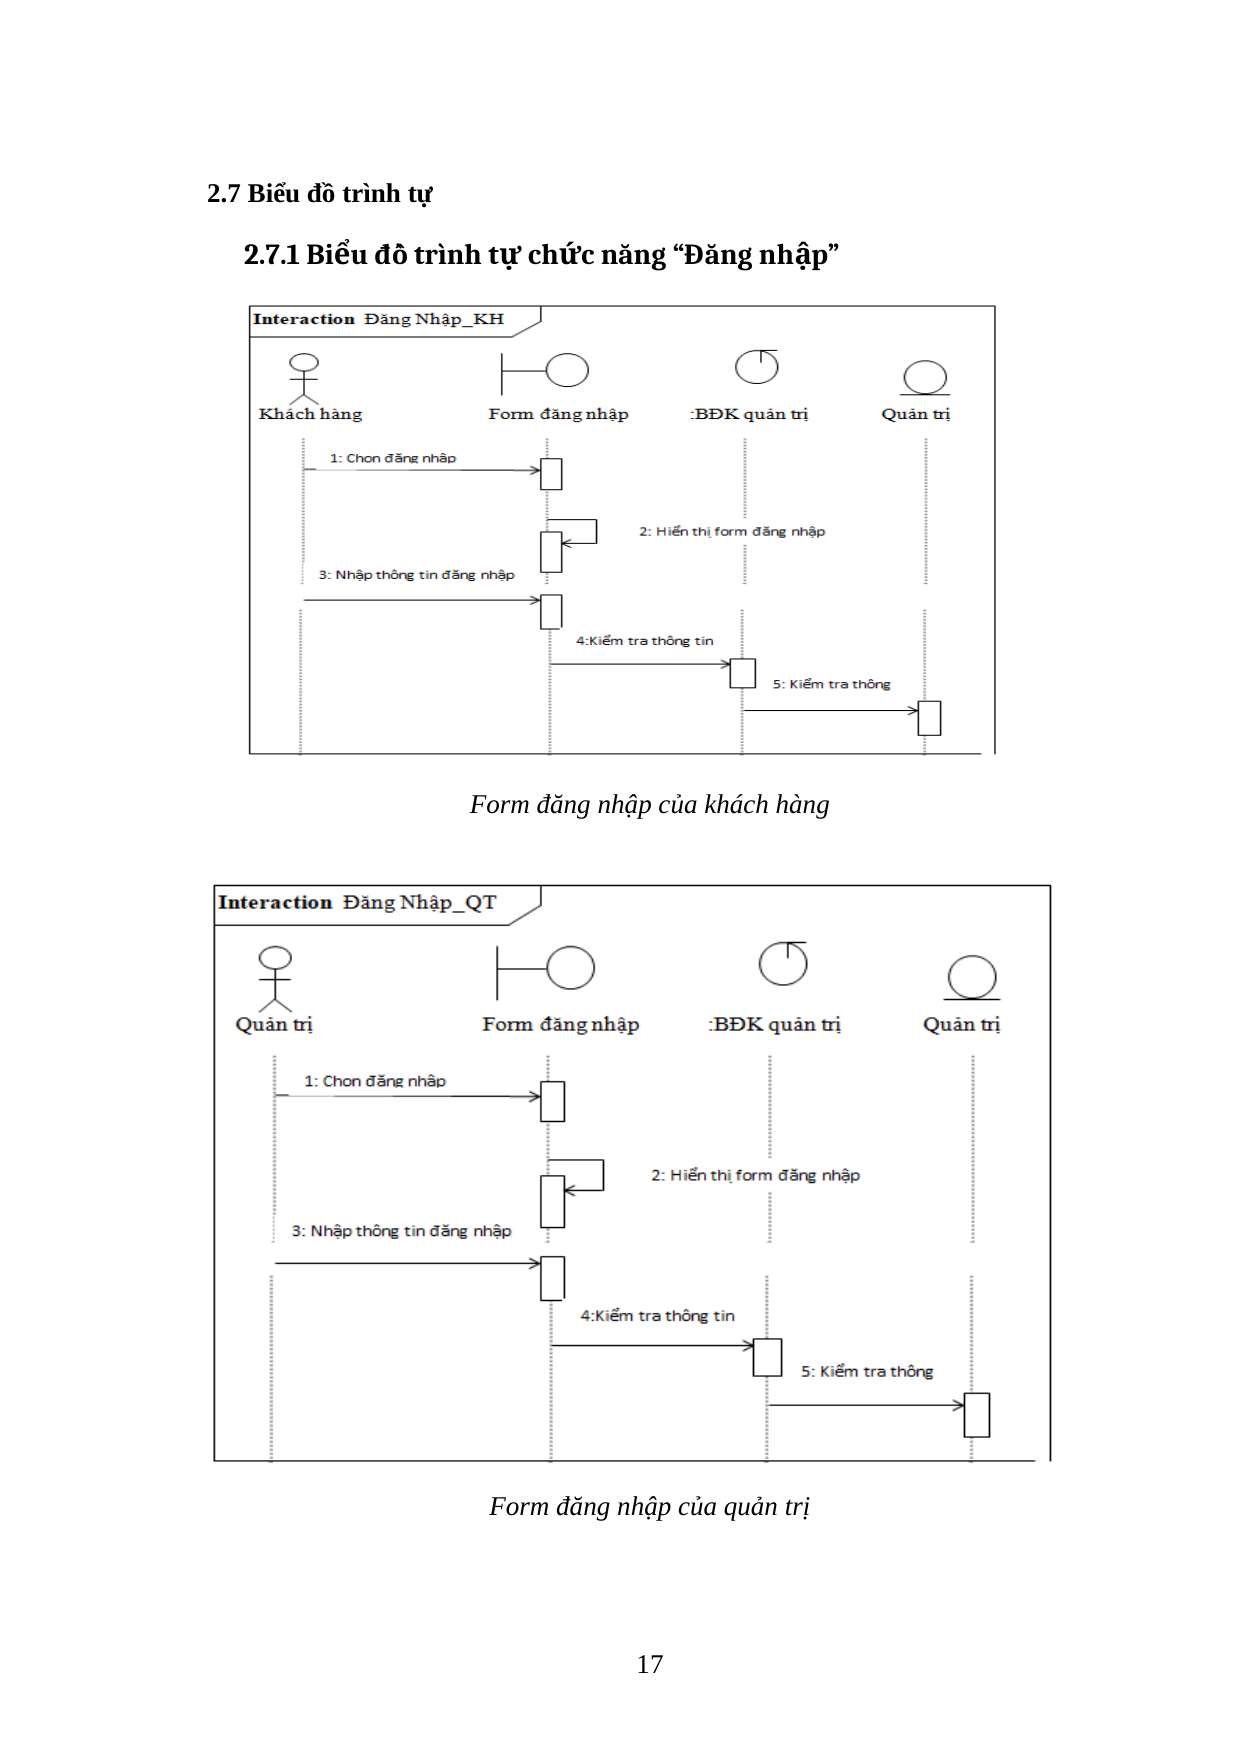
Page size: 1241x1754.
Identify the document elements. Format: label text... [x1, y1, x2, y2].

subtitle 2.7.1 Biểu đồ trình tự chức năng “Đăng nhập” [244, 238, 1092, 272]
picture [206, 288, 1046, 774]
text 2.7 Biểu đồ trình tự [207, 177, 1092, 208]
picture [206, 882, 1064, 1475]
text Form đăng nhập của quản trị [207, 1490, 1092, 1521]
text Form đăng nhập của khách hàng [207, 789, 1092, 820]
